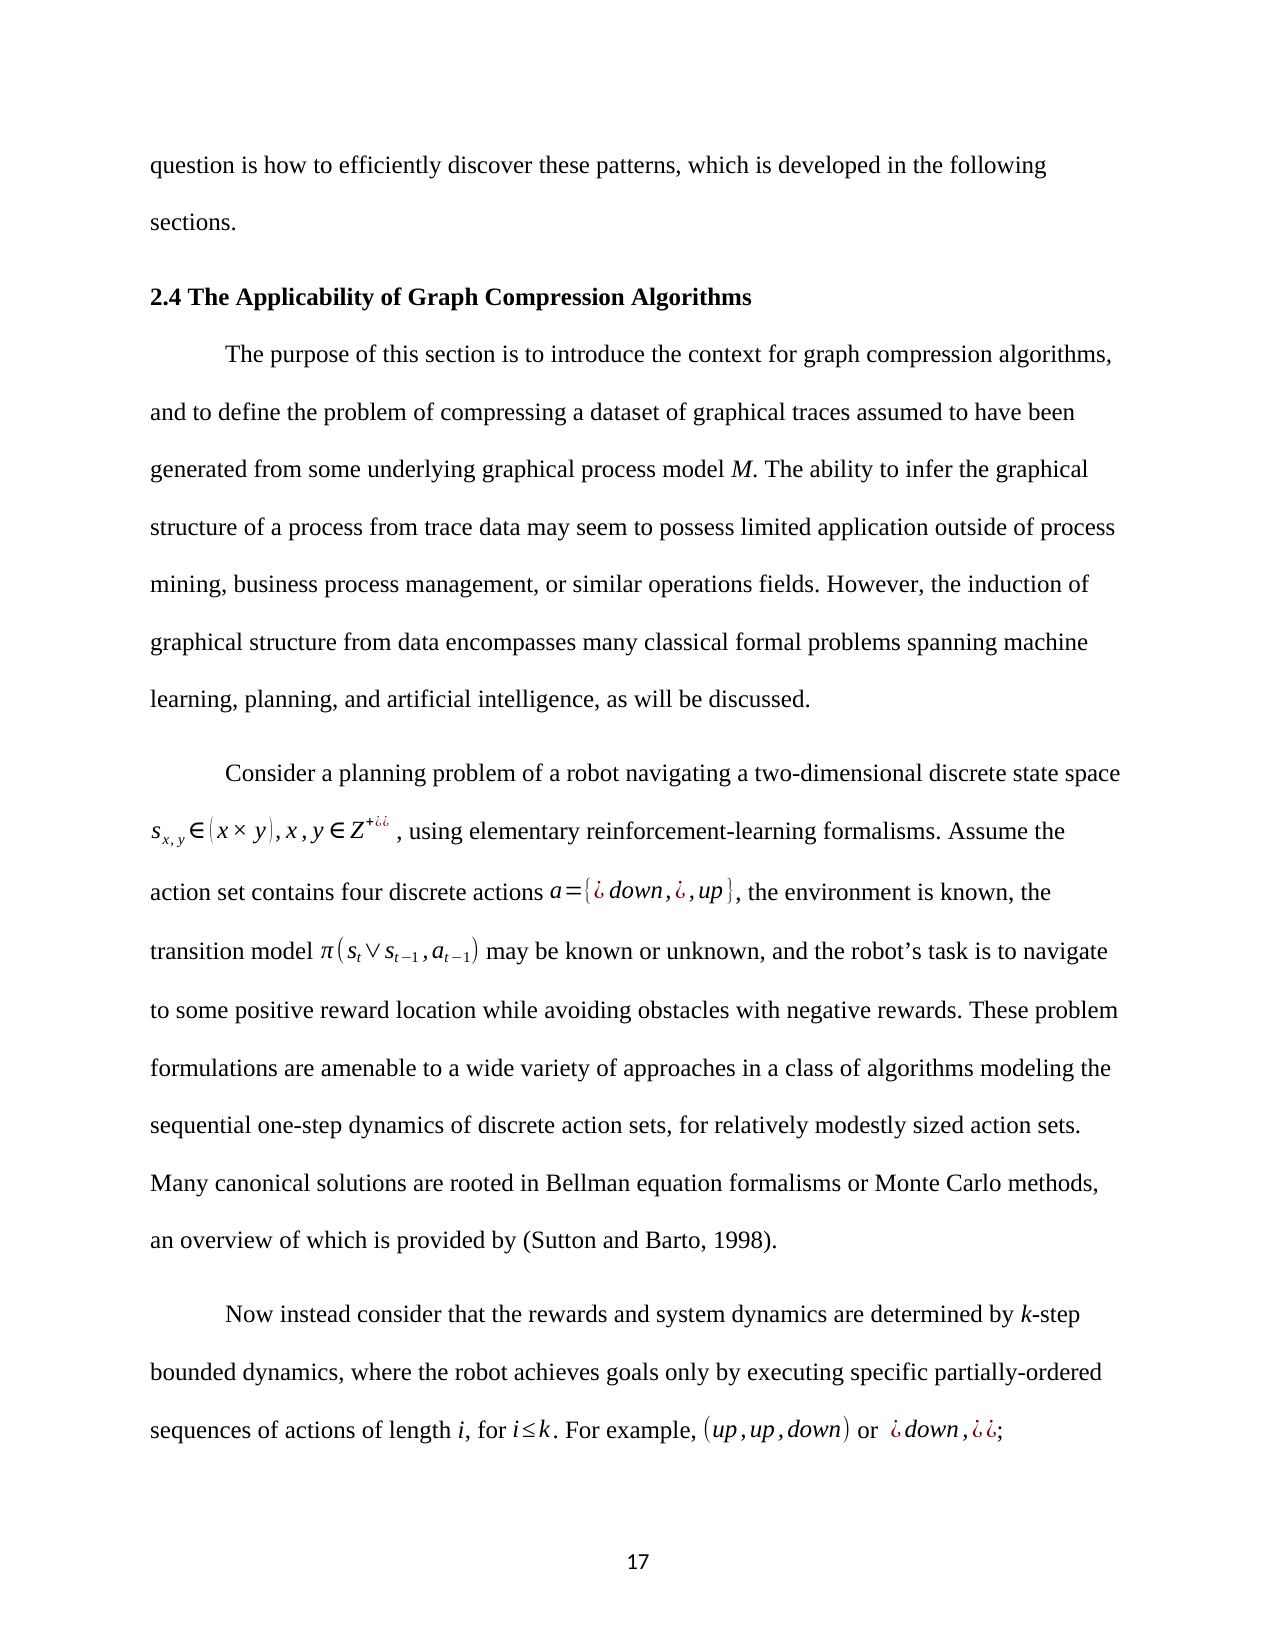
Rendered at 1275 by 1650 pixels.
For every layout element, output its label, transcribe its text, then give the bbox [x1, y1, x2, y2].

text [150, 1299, 1125, 1444]
text Consider a planning problem of a robot navigating a two-dimensional discrete state space , using elementary reinforcement-learning formalisms. Assume the action set contains four discrete actions , the environment is known, the transition model may be known or unknown, and the robot’s task is to navigate to some positive reward location while avoiding obstacles with negative rewards. These problem formulations are amenable to a wide variety of approaches in a class of algorithms modeling the sequential one-step dynamics of discrete action sets, for relatively modestly sized action sets. Many canonical solutions are rooted in Bellman equation formalisms or Monte Carlo methods, an overview of which is provided by (Sutton and Barto, 1998). [150, 758, 1125, 1254]
subtitle 2.4 The Applicability of Graph Compression Algorithms [150, 282, 1125, 310]
text The purpose of this section is to introduce the context for graph compression algorithms, and to define the problem of compressing a dataset of graphical traces assumed to have been generated from some underlying graphical process model M. The ability to infer the graphical structure of a process from trace data may seem to possess limited application outside of process mining, business process management, or similar operations fields. However, the induction of graphical structure from data encompasses many classical formal problems spanning machine learning, planning, and artificial intelligence, as will be discussed. [150, 339, 1125, 713]
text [150, 150, 1125, 236]
